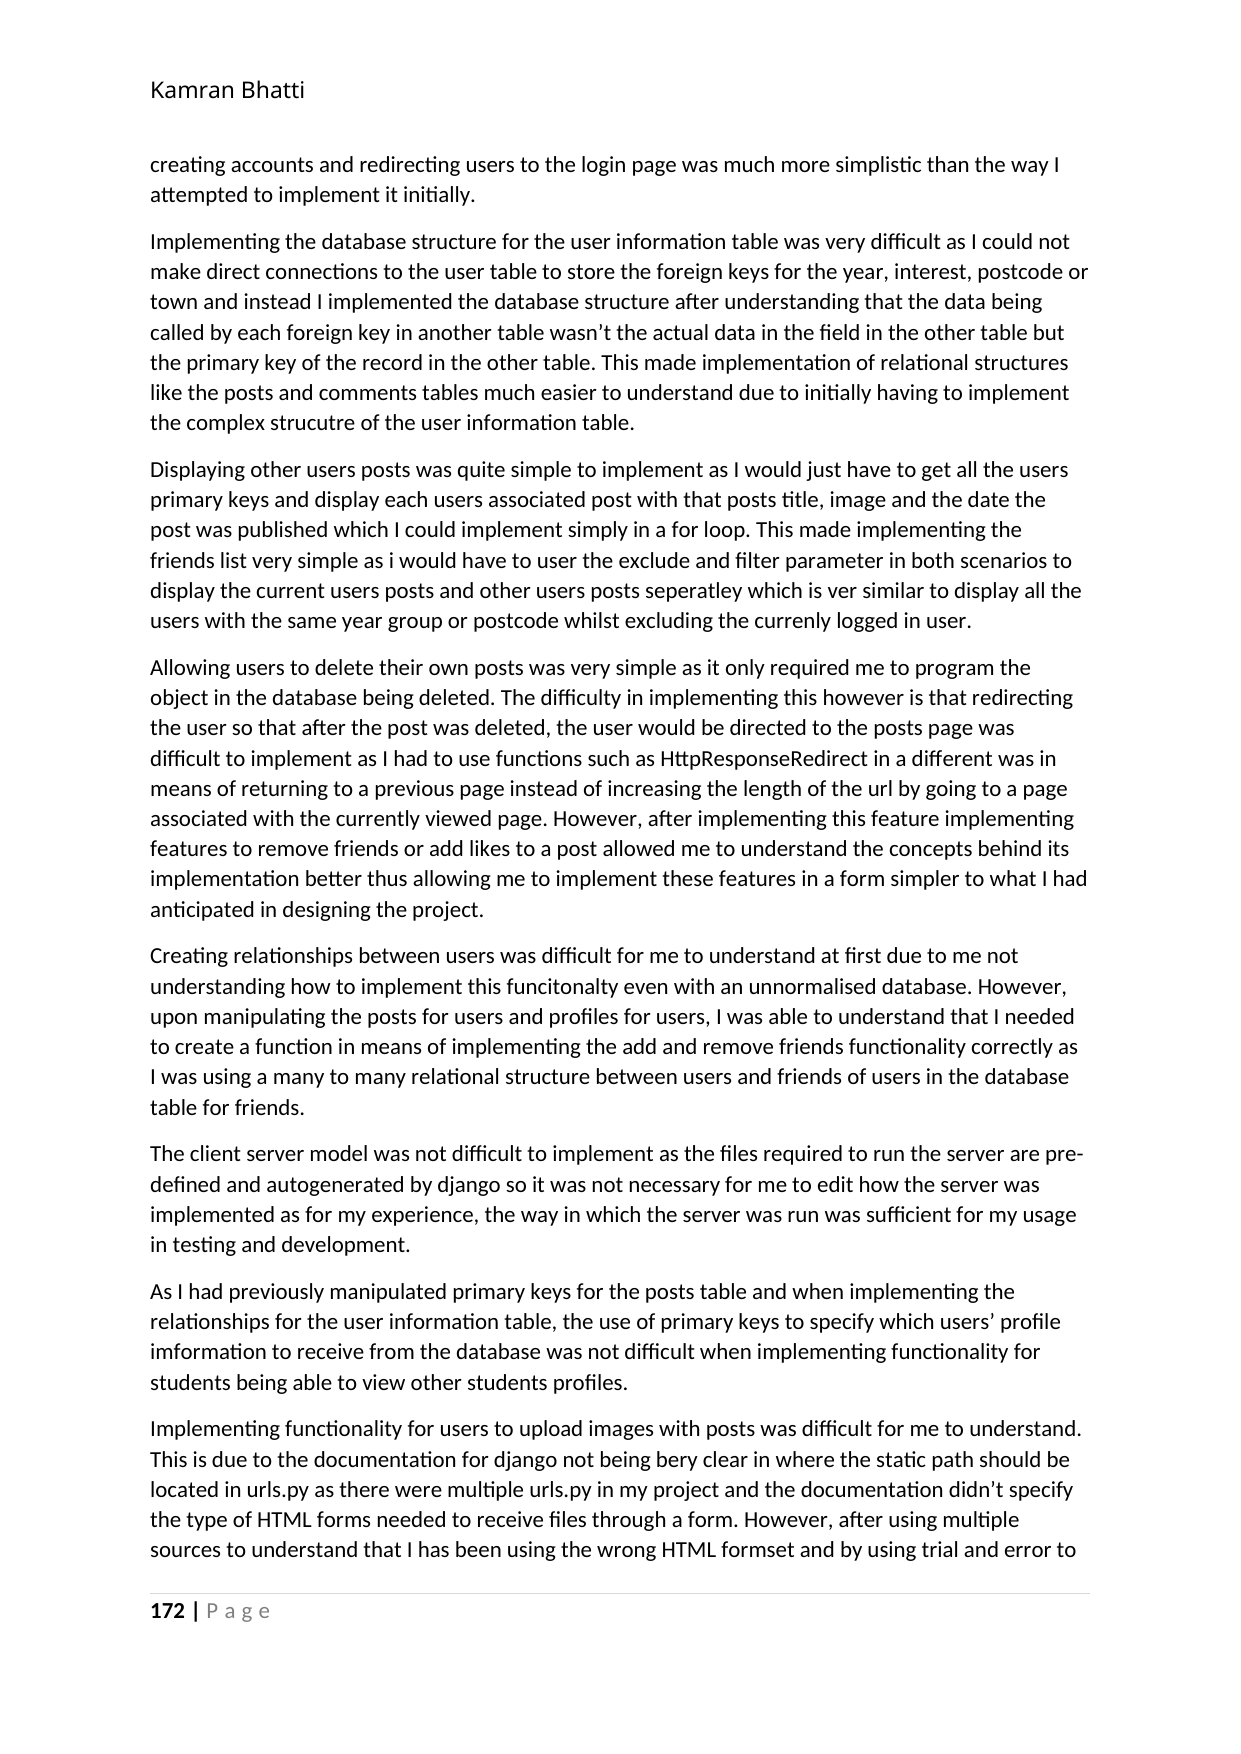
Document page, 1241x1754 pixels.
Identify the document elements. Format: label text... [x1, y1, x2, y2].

text Implementing the database structure for the user information table was very difficult as I could not make direct connections to the user table to store the foreign keys for the year, interest, postcode or town and instead I implemented the database structure after understanding that the data being called by each foreign key in another table wasn’t the actual data in the field in the other table but the primary key of the record in the other table. This made implementation of relational structures like the posts and comments tables much easier to understand due to initially having to implement the complex strucutre of the user information table. [150, 227, 1090, 436]
text Allowing users to delete their own posts was very simple as it only required me to program the object in the database being deleted. The difficulty in implementing this however is that redirecting the user so that after the post was deleted, the user would be directed to the posts page was difficult to implement as I had to use functions such as HttpResponseRedirect in a different was in means of returning to a previous page instead of increasing the length of the url by going to a page associated with the currently viewed page. However, after implementing this feature implementing features to remove friends or add likes to a post allowed me to understand the concepts behind its implementation better thus allowing me to implement these features in a form simpler to what I had anticipated in designing the project. [150, 653, 1090, 923]
text Displaying other users posts was quite simple to implement as I would just have to get all the users primary keys and display each users associated post with that posts title, image and the date the post was published which I could implement simply in a for loop. This made implementing the friends list very simple as i would have to user the exclude and filter parameter in both scenarios to display the current users posts and other users posts seperatley which is ver similar to display all the users with the same year group or postcode whilst excluding the currenly logged in user. [150, 455, 1090, 634]
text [150, 1414, 1090, 1563]
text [150, 150, 1090, 208]
text As I had previously manipulated primary keys for the posts table and when implementing the relationships for the user information table, the use of primary keys to specify which users’ profile imformation to receive from the database was not difficult when implementing functionality for students being able to view other students profiles. [150, 1277, 1090, 1396]
text The client server model was not difficult to implement as the files required to run the server are pre-defined and autogenerated by django so it was not necessary for me to edit how the server was implemented as for my experience, the way in which the server was run was sufficient for my usage in testing and development. [150, 1139, 1090, 1258]
text Creating relationships between users was difficult for me to understand at first due to me not understanding how to implement this funcitonalty even with an unnormalised database. However, upon manipulating the posts for users and profiles for users, I was able to understand that I needed to create a function in means of implementing the add and remove friends functionality correctly as I was using a many to many relational structure between users and friends of users in the database table for friends. [150, 942, 1090, 1121]
